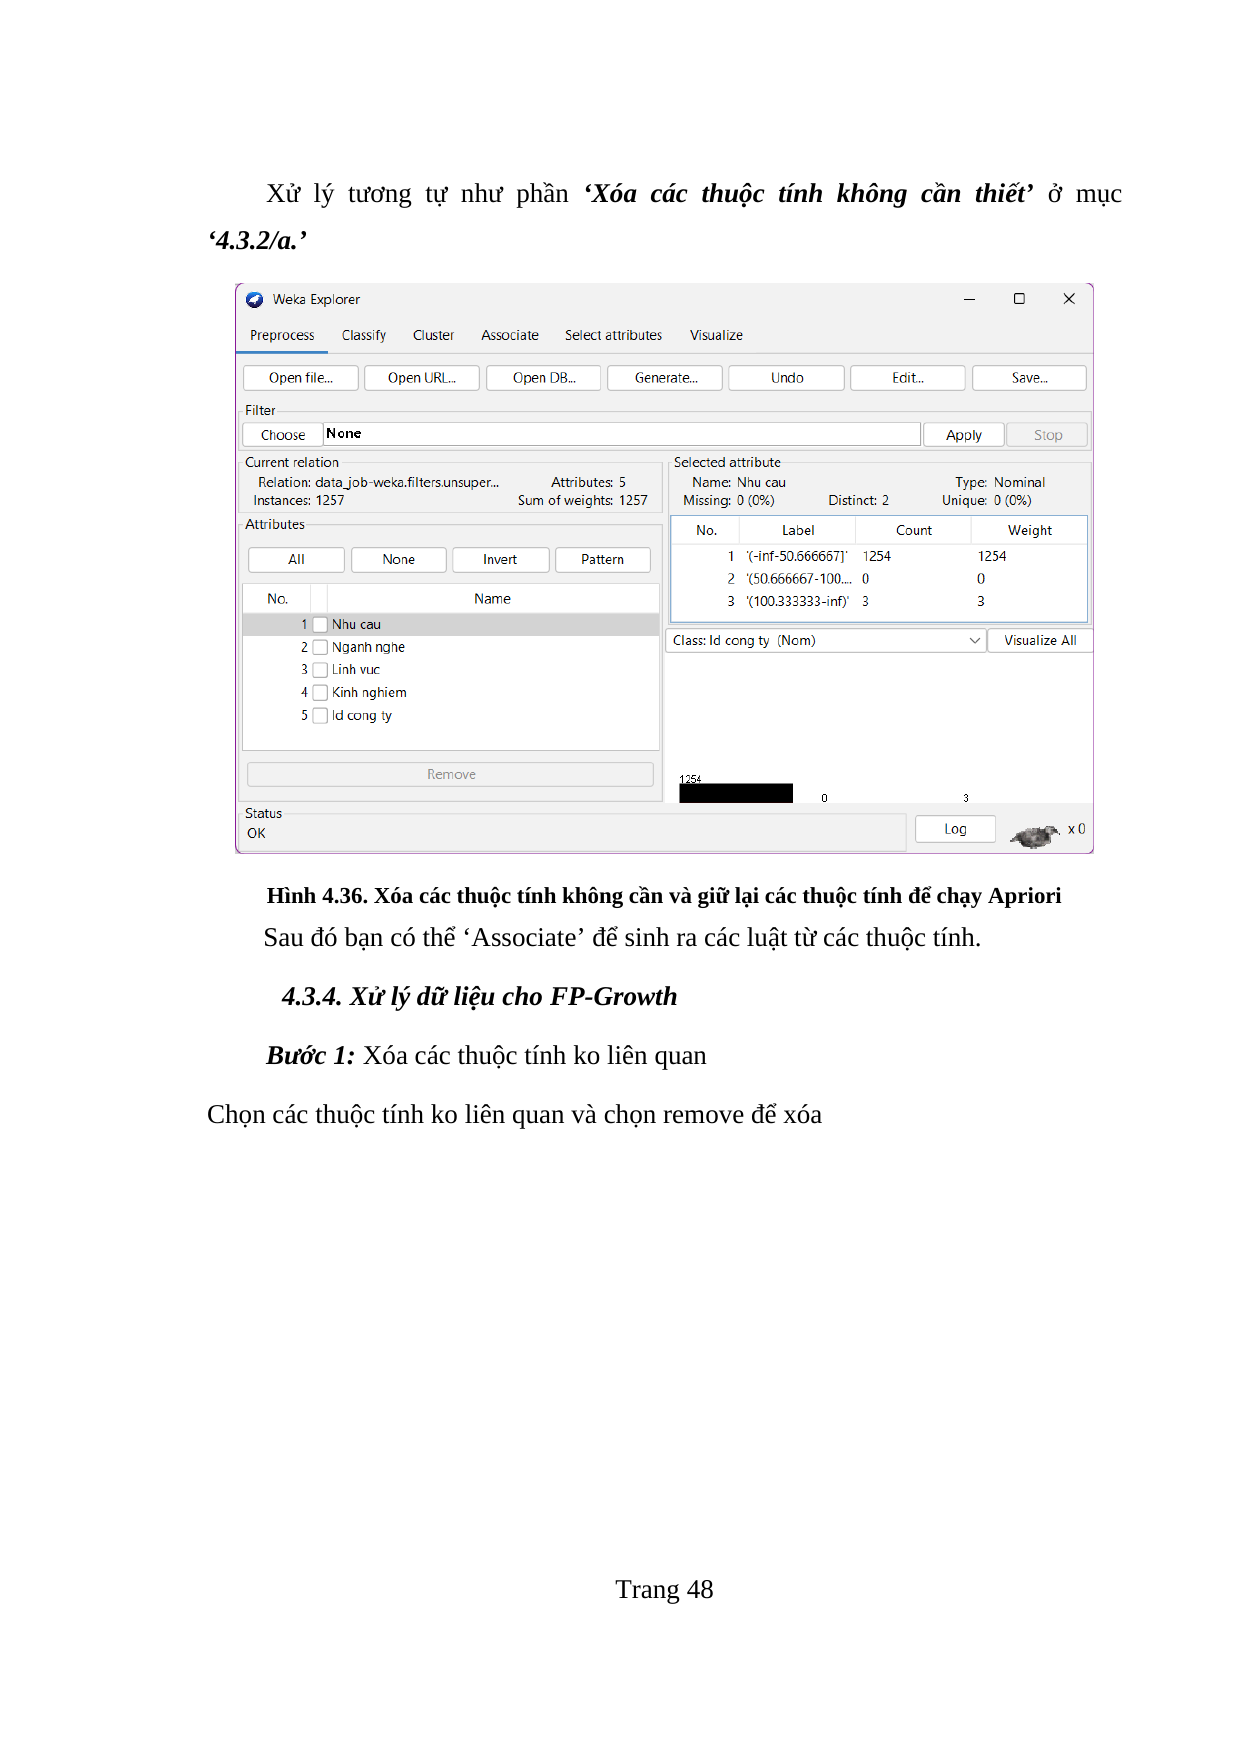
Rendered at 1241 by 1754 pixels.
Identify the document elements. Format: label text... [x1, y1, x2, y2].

text Chọn các thuộc tính ko liên quan và chọn remove để xóa [207, 1098, 1122, 1129]
text Xử lý tương tự như phần ‘Xóa các thuộc tính không cần thiết’ ở mục ‘4.3.2/a.’ [207, 177, 1122, 255]
text Sau đó bạn có thể ‘Associate’ để sinh ra các luật từ các thuộc tính. [207, 921, 1122, 952]
picture [235, 283, 1094, 854]
text Bước 1: Xóa các thuộc tính ko liên quan [266, 1039, 1122, 1070]
subtitle Xử lý dữ liệu cho FP-Growth [282, 980, 1122, 1011]
